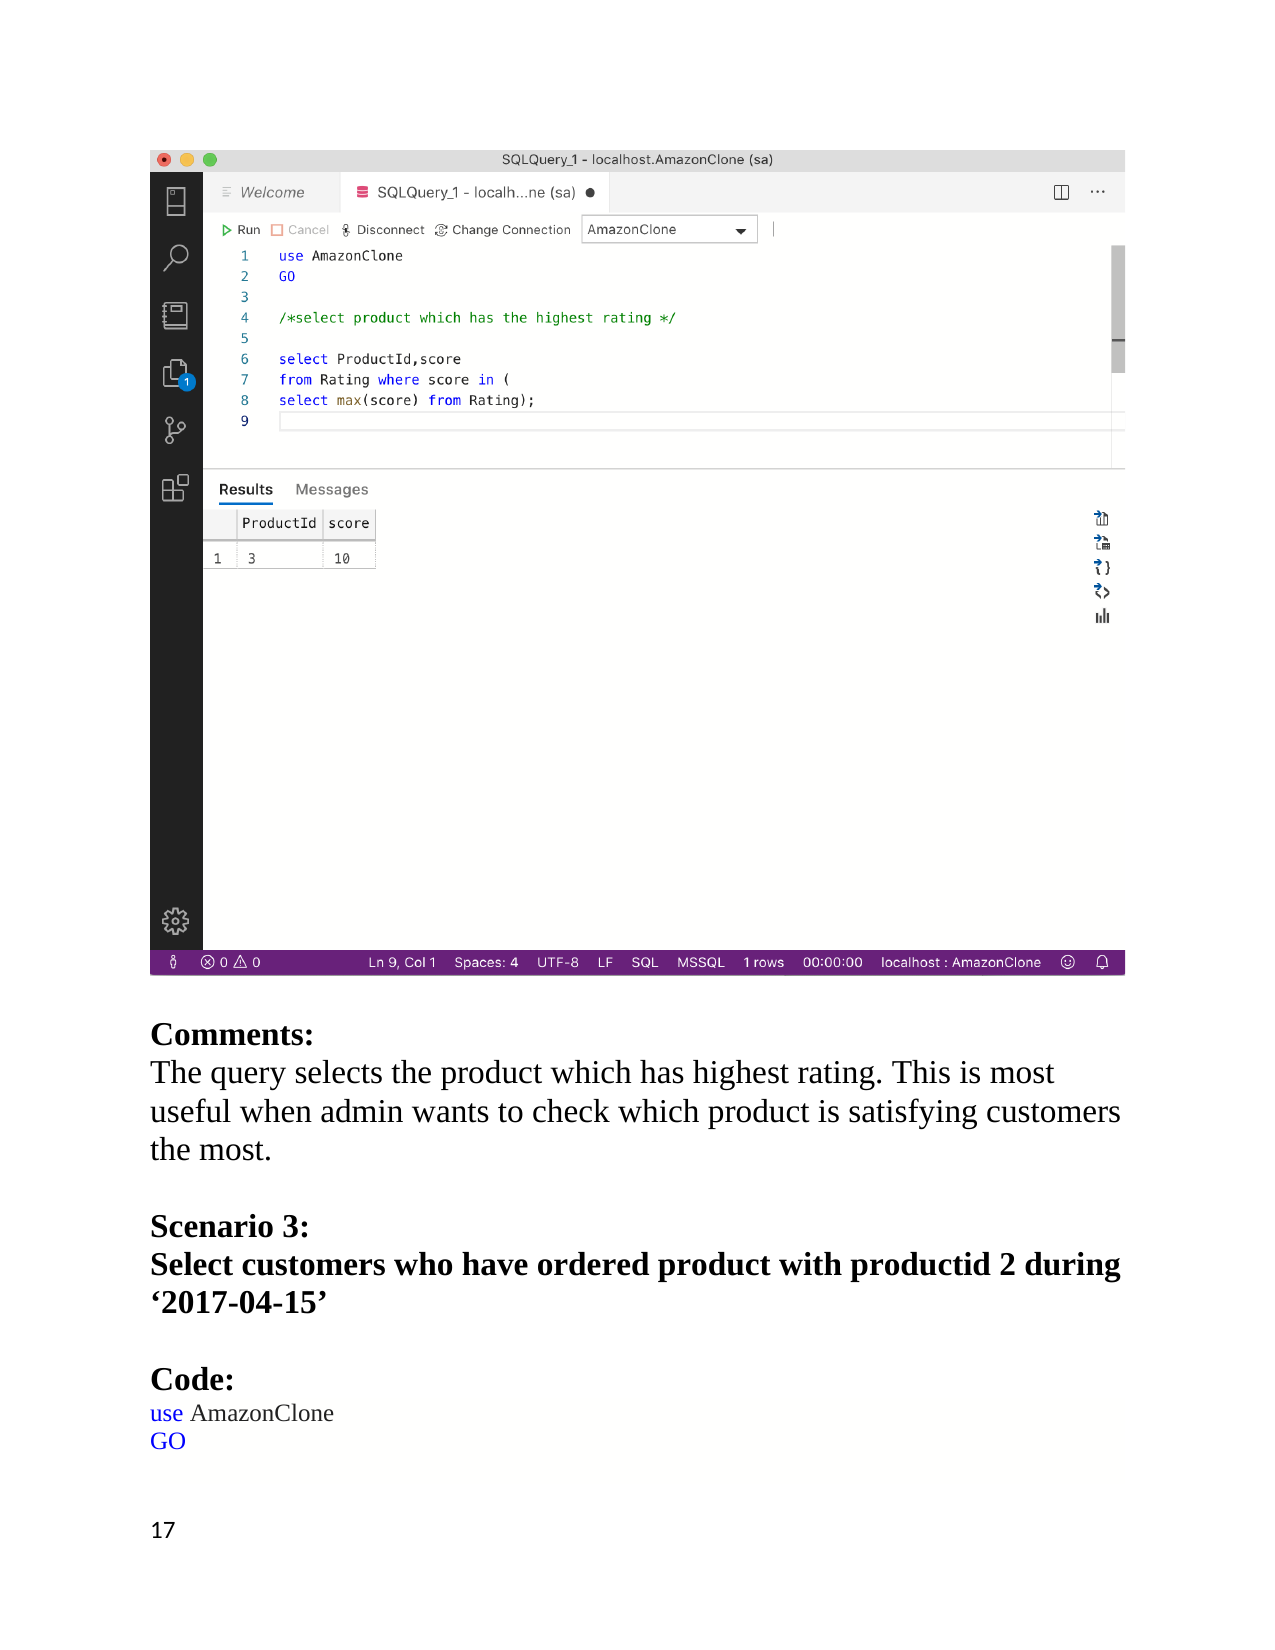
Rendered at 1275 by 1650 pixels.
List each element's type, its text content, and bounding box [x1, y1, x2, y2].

text Select customers who have ordered product with productid 2 during ‘2017-04-15’ [150, 1244, 1125, 1321]
text use AmazonClone [150, 1398, 1125, 1426]
text GO [150, 1426, 1125, 1455]
picture [150, 150, 1125, 976]
text The query selects the product which has highest rating. This is most useful when admin wants to check which product is satisfying customers the most. [150, 1053, 1125, 1168]
text Comments: [150, 1014, 1125, 1053]
text Scenario 3: [150, 1206, 1125, 1244]
text Code: [150, 1359, 1125, 1398]
